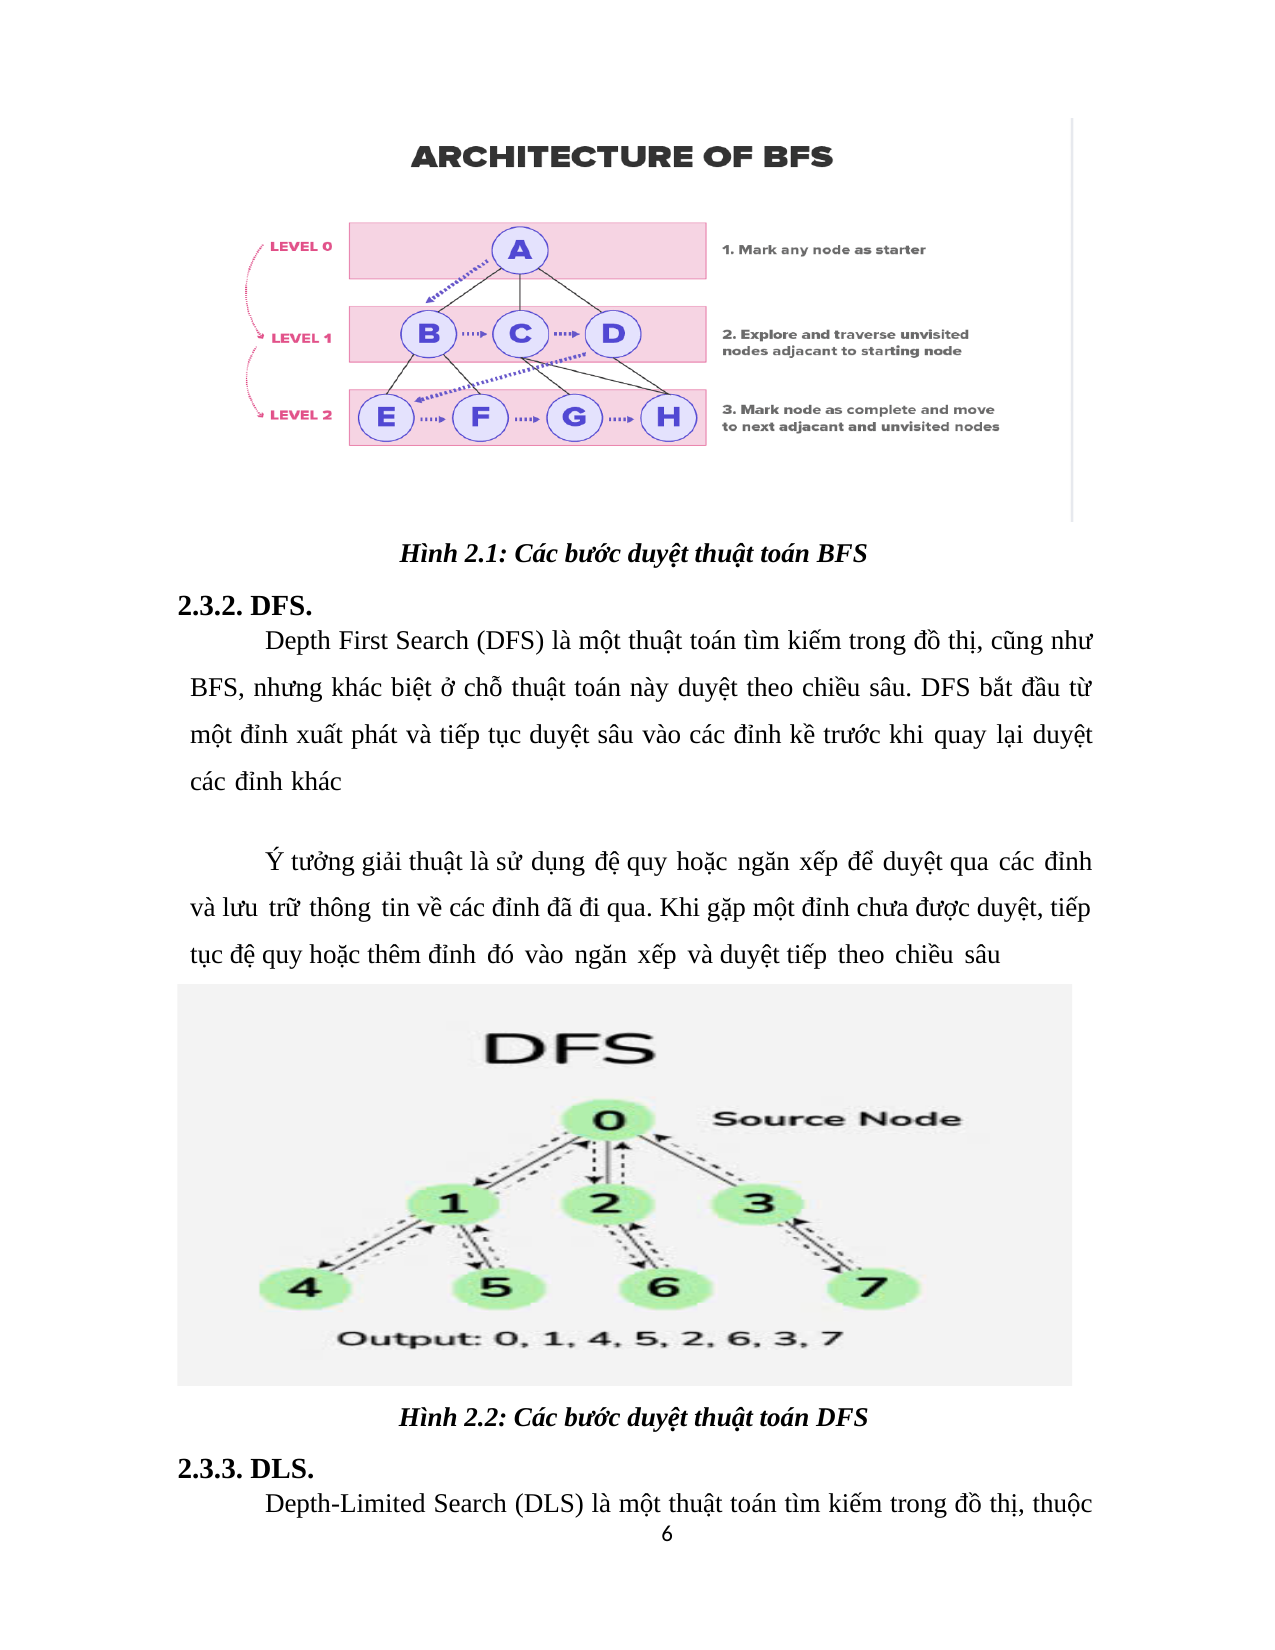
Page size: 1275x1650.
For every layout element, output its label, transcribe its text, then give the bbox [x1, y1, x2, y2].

subtitle 2.3.3. DLS. [177, 1451, 1157, 1485]
text Depth First Search (DFS) là một thuật toán tìm kiếm trong đồ thị, cũng như BFS, nhưng khác biệt ở chỗ thuật toán này duyệt theo chiều sâu. DFS bắt đầu từ một đỉnh xuất phát và tiếp tục duyệt sâu vào các đỉnh kề trước khi quay lại duyệt các đỉnh khác [190, 624, 1093, 796]
picture [177, 984, 1073, 1386]
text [190, 1488, 1093, 1519]
subtitle 2.3.2. DFS. [177, 588, 1157, 621]
picture [177, 118, 1074, 522]
text Hình 2.1: Các bước duyệt thuật toán BFS [177, 537, 1093, 568]
text Hình 2.2: Các bước duyệt thuật toán DFS [177, 1401, 1093, 1432]
text Ý tưởng giải thuật là sử dụng đệ quy hoặc ngăn xếp để duyệt qua các đỉnh và lưu trữ thông tin về các đỉnh đã đi qua. Khi gặp một đỉnh chưa được duyệt, tiếp tục đệ quy hoặc thêm đỉnh đó vào ngăn xếp và duyệt tiếp theo chiều sâu [190, 844, 1093, 969]
